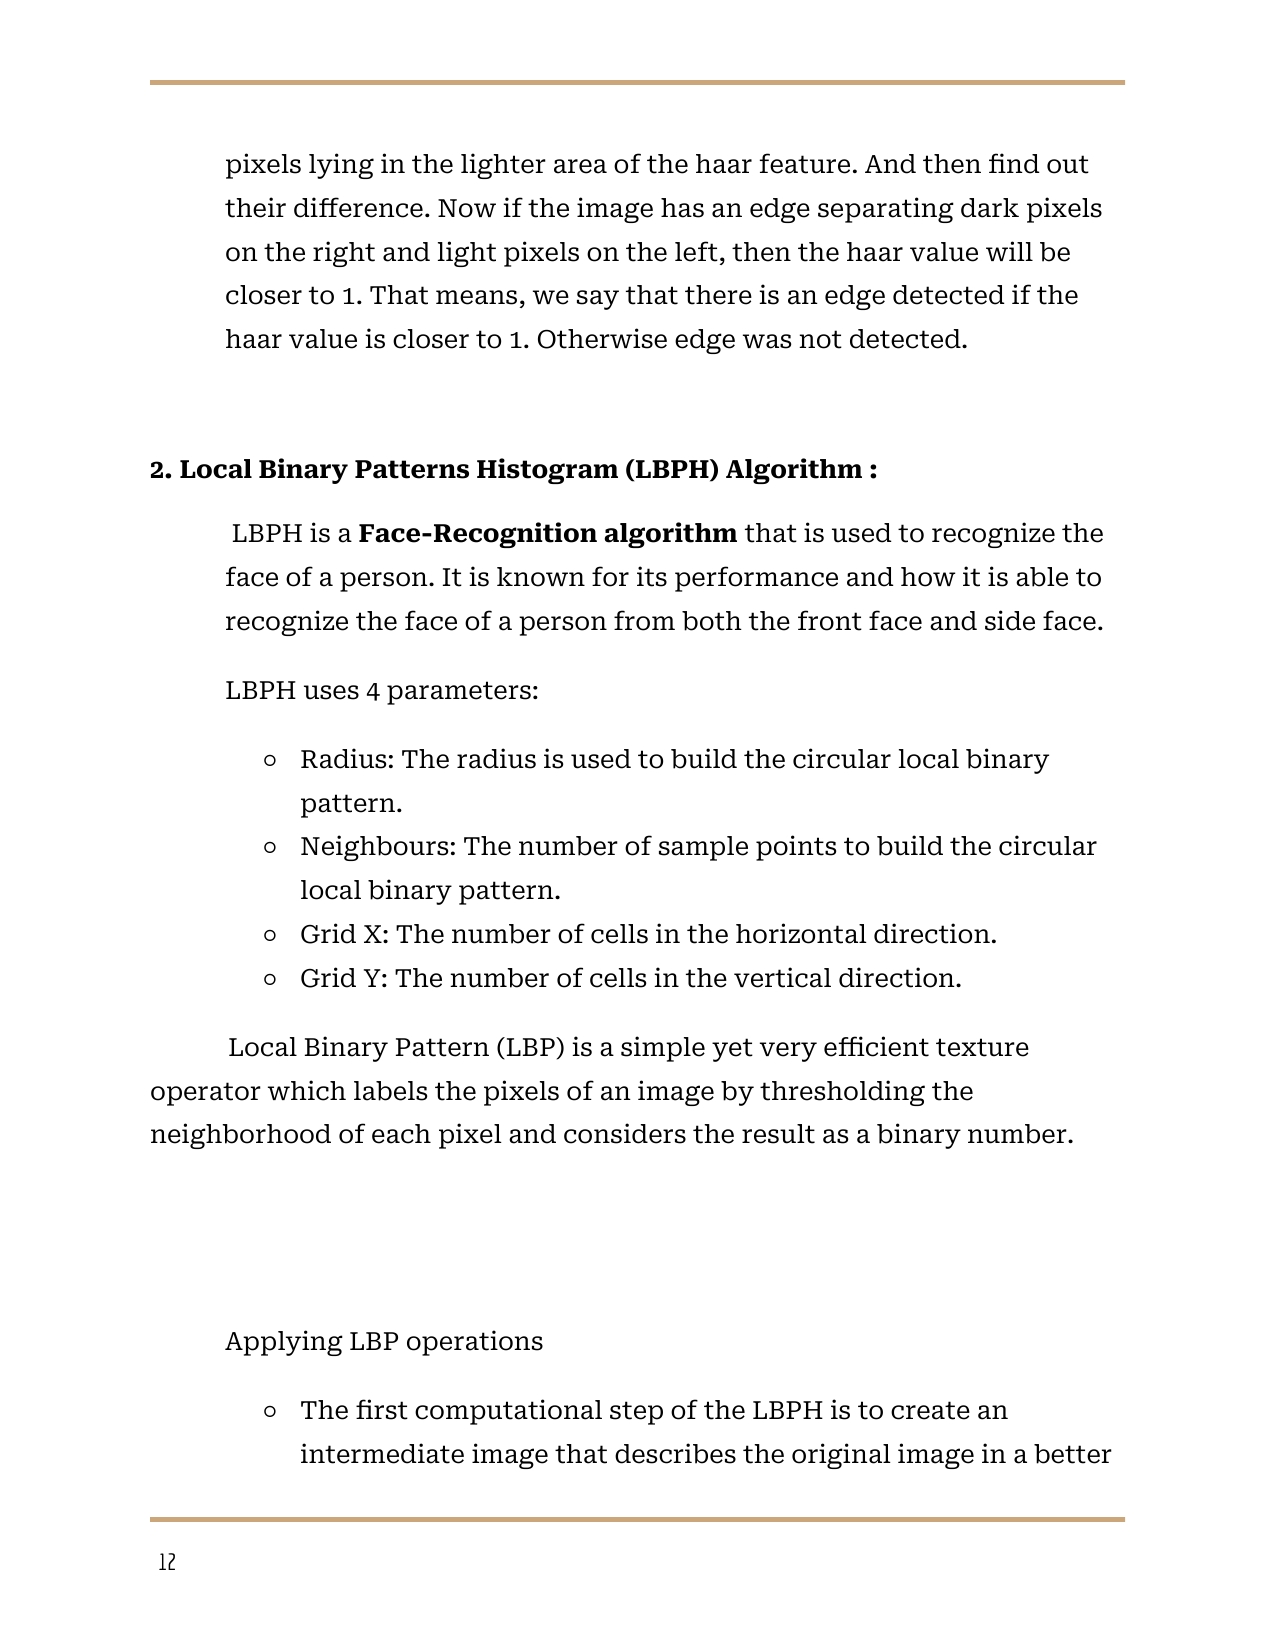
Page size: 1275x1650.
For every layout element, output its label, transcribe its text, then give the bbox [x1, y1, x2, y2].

picture [150, 1517, 1125, 1522]
text LBPH is a Face-Recognition algorithm that is used to recognize the face of a person. It is known for its performance and how it is able to recognize the face of a person from both the front face and side face. [225, 519, 1125, 636]
text LBPH uses 4 parameters: [225, 676, 1125, 705]
list Grid Y: The number of cells in the vertical direction. [262, 964, 1125, 993]
list Neighbours: The number of sample points to build the circular local binary pattern. [262, 833, 1125, 906]
text 2. Local Binary Patterns Histogram (LBPH) Algorithm : [150, 455, 1125, 484]
list Radius: The radius is used to build the circular local binary pattern. [262, 745, 1125, 818]
text Applying LBP operations [225, 1327, 1125, 1357]
text Local Binary Pattern (LBP) is a simple yet very efficient texture operator which labels the pixels of an image by thresholding the neighborhood of each pixel and considers the result as a binary number. [150, 1033, 1125, 1150]
list Grid X: The number of cells in the horizontal direction. [262, 920, 1125, 949]
picture [150, 80, 1125, 85]
